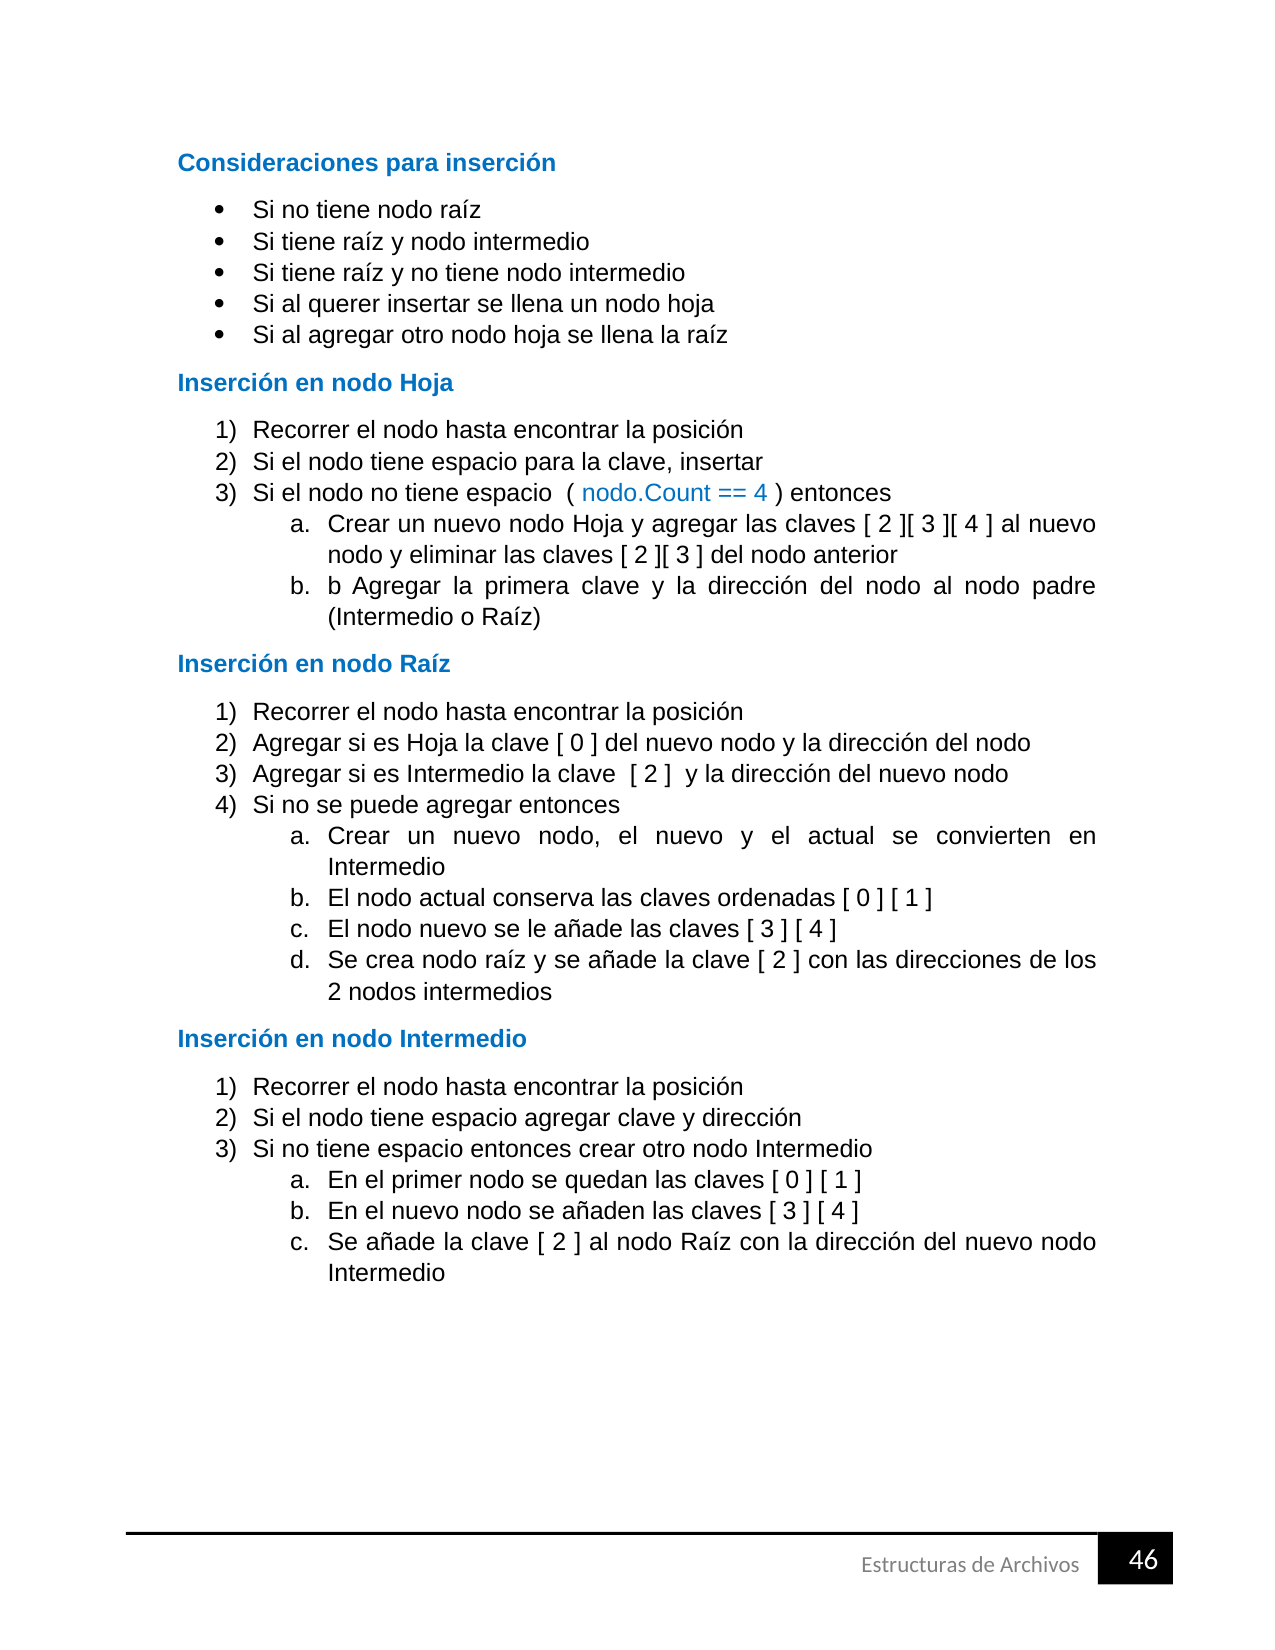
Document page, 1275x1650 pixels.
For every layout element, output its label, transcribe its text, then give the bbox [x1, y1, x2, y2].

list Si no tiene nodo raíz [215, 195, 1098, 224]
list Crear un nuevo nodo, el nuevo y el actual se convierten en Intermedio [290, 821, 1098, 881]
list Si tiene raíz y no tiene nodo intermedio [215, 258, 1098, 286]
text Inserción en nodo Raíz [177, 649, 1098, 678]
list Crear un nuevo nodo Hoja y agregar las claves [ 2 ][ 3 ][ 4 ] al nuevo nodo y eliminar las claves [ 2 ][ 3 ] del nodo anterior [290, 508, 1098, 568]
list Recorrer el nodo hasta encontrar la posición [215, 415, 1098, 444]
list Recorrer el nodo hasta encontrar la posición [215, 697, 1098, 726]
text Consideraciones para inserción [177, 148, 1098, 176]
list Si al querer insertar se llena un nodo hoja [215, 289, 1098, 318]
text Inserción en nodo Hoja [177, 368, 1098, 396]
list En el nuevo nodo se añaden las claves [ 3 ] [ 4 ] [290, 1196, 1098, 1225]
list En el primer nodo se quedan las claves [ 0 ] [ 1 ] [290, 1165, 1098, 1194]
list Si el nodo tiene espacio agregar clave y dirección [215, 1103, 1098, 1132]
list Agregar si es Intermedio la clave [ 2 ] y la dirección del nuevo nodo [215, 759, 1098, 788]
list Si al agregar otro nodo hoja se llena la raíz [215, 320, 1098, 349]
list b Agregar la primera clave y la dirección del nodo al nodo padre (Intermedio o Raíz) [290, 571, 1098, 630]
list Agregar si es Hoja la clave [ 0 ] del nuevo nodo y la dirección del nodo [215, 728, 1098, 757]
list El nodo nuevo se le añade las claves [ 3 ] [ 4 ] [290, 914, 1098, 943]
list Recorrer el nodo hasta encontrar la posición [215, 1072, 1098, 1101]
list El nodo actual conserva las claves ordenadas [ 0 ] [ 1 ] [290, 883, 1098, 912]
text Inserción en nodo Intermedio [177, 1024, 1098, 1053]
list Si no se puede agregar entonces [215, 790, 1098, 819]
list Se crea nodo raíz y se añade la clave [ 2 ] con las direcciones de los 2 nodos intermedios [290, 945, 1098, 1005]
list Si no tiene espacio entonces crear otro nodo Intermedio [215, 1134, 1098, 1163]
list Si el nodo no tiene espacio ( nodo.Count == 4 ) entonces [215, 477, 1098, 506]
list Se añade la clave [ 2 ] al nodo Raíz con la dirección del nuevo nodo Intermedio [290, 1227, 1098, 1287]
list Si el nodo tiene espacio para la clave, insertar [215, 446, 1098, 475]
list Si tiene raíz y nodo intermedio [215, 226, 1098, 255]
